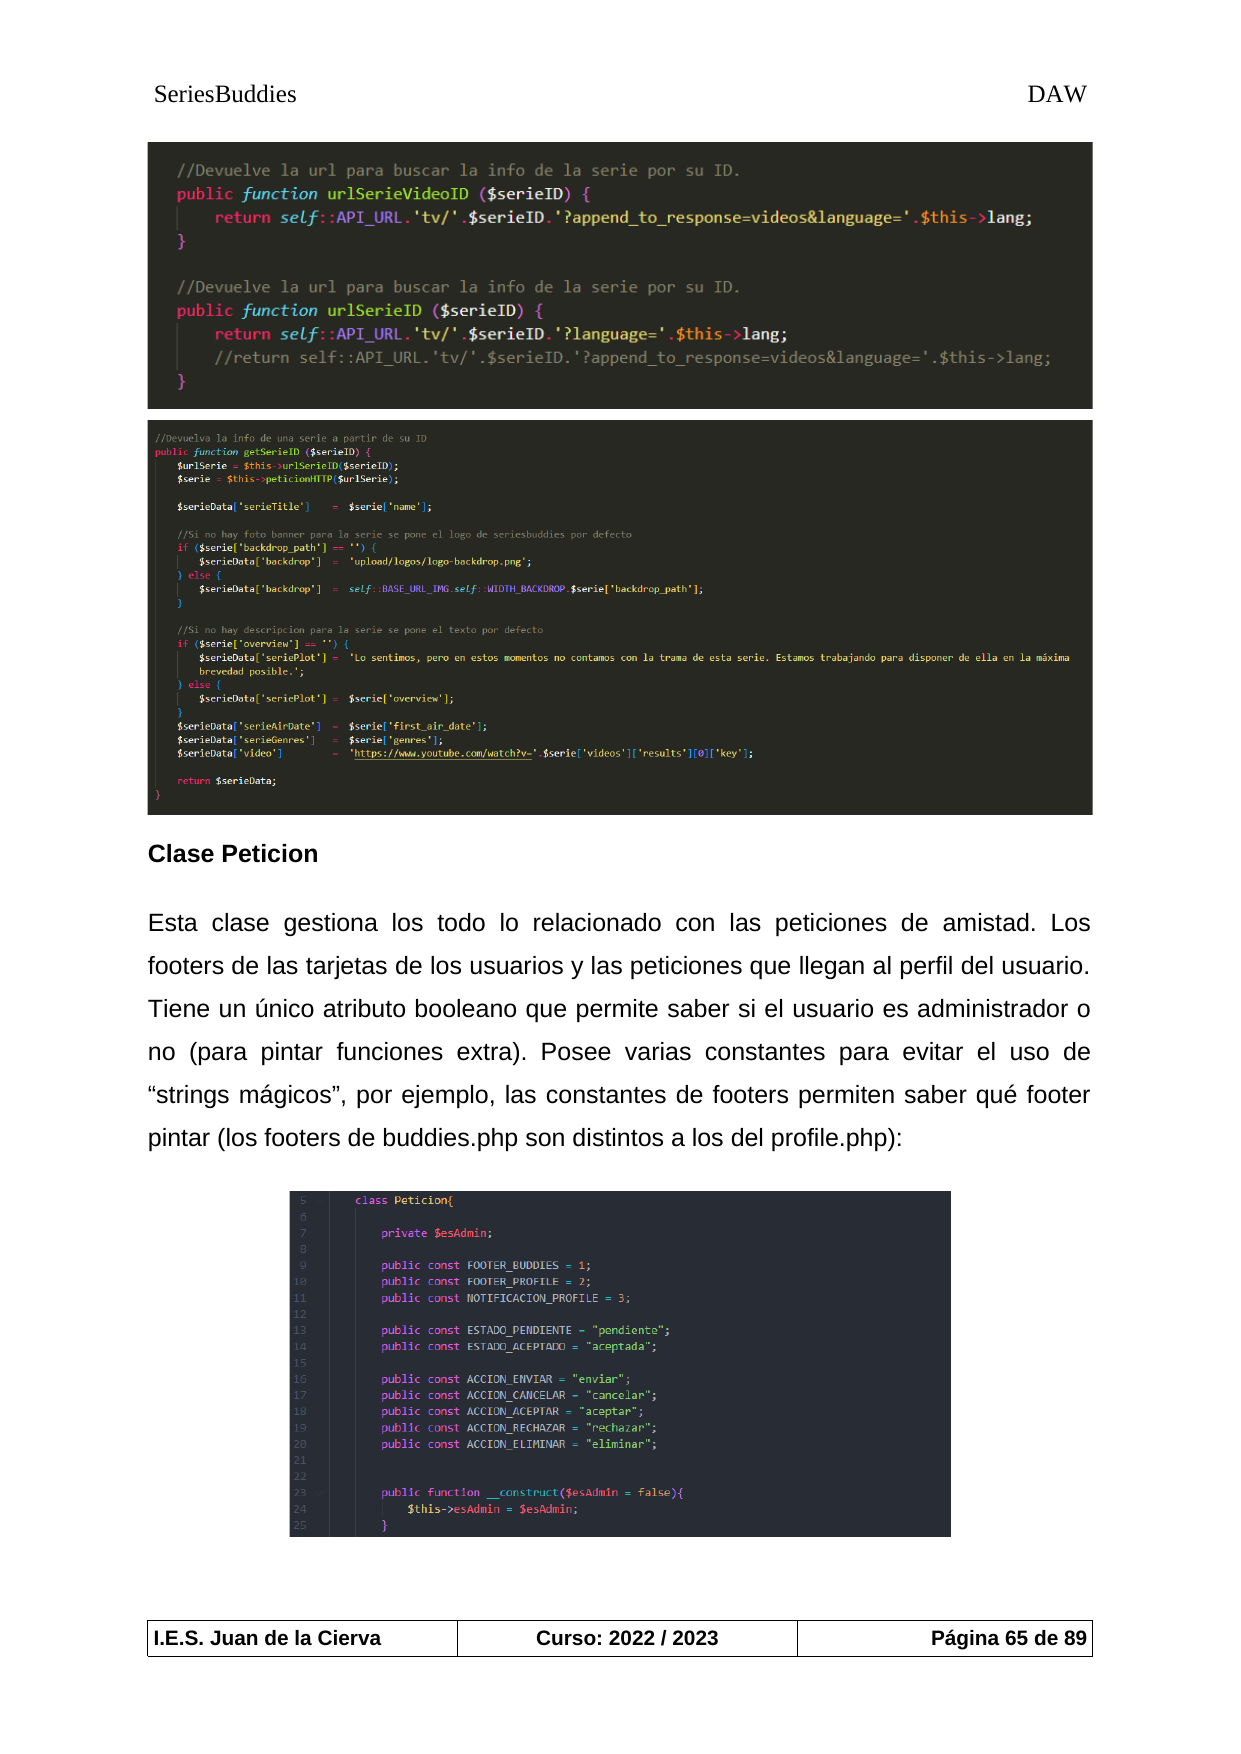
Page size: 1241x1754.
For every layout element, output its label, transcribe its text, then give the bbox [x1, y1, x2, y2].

picture [147, 142, 1093, 409]
picture [289, 1191, 951, 1537]
picture [147, 420, 1093, 815]
text Clase Peticion [148, 839, 1093, 868]
text Esta clase gestiona los todo lo relacionado con las peticiones de amistad. Los footers de las tarjetas de los usuarios y las peticiones que llegan al perfil del usuario. Tiene un único atributo booleano que permite saber si el usuario es administrador o no (para pintar funciones extra). Posee varias constantes para evitar el uso de “strings mágicos”, por ejemplo, las constantes de footers permiten saber qué footer pintar (los footers de buddies.php son distintos a los del profile.php): [148, 908, 1093, 1152]
